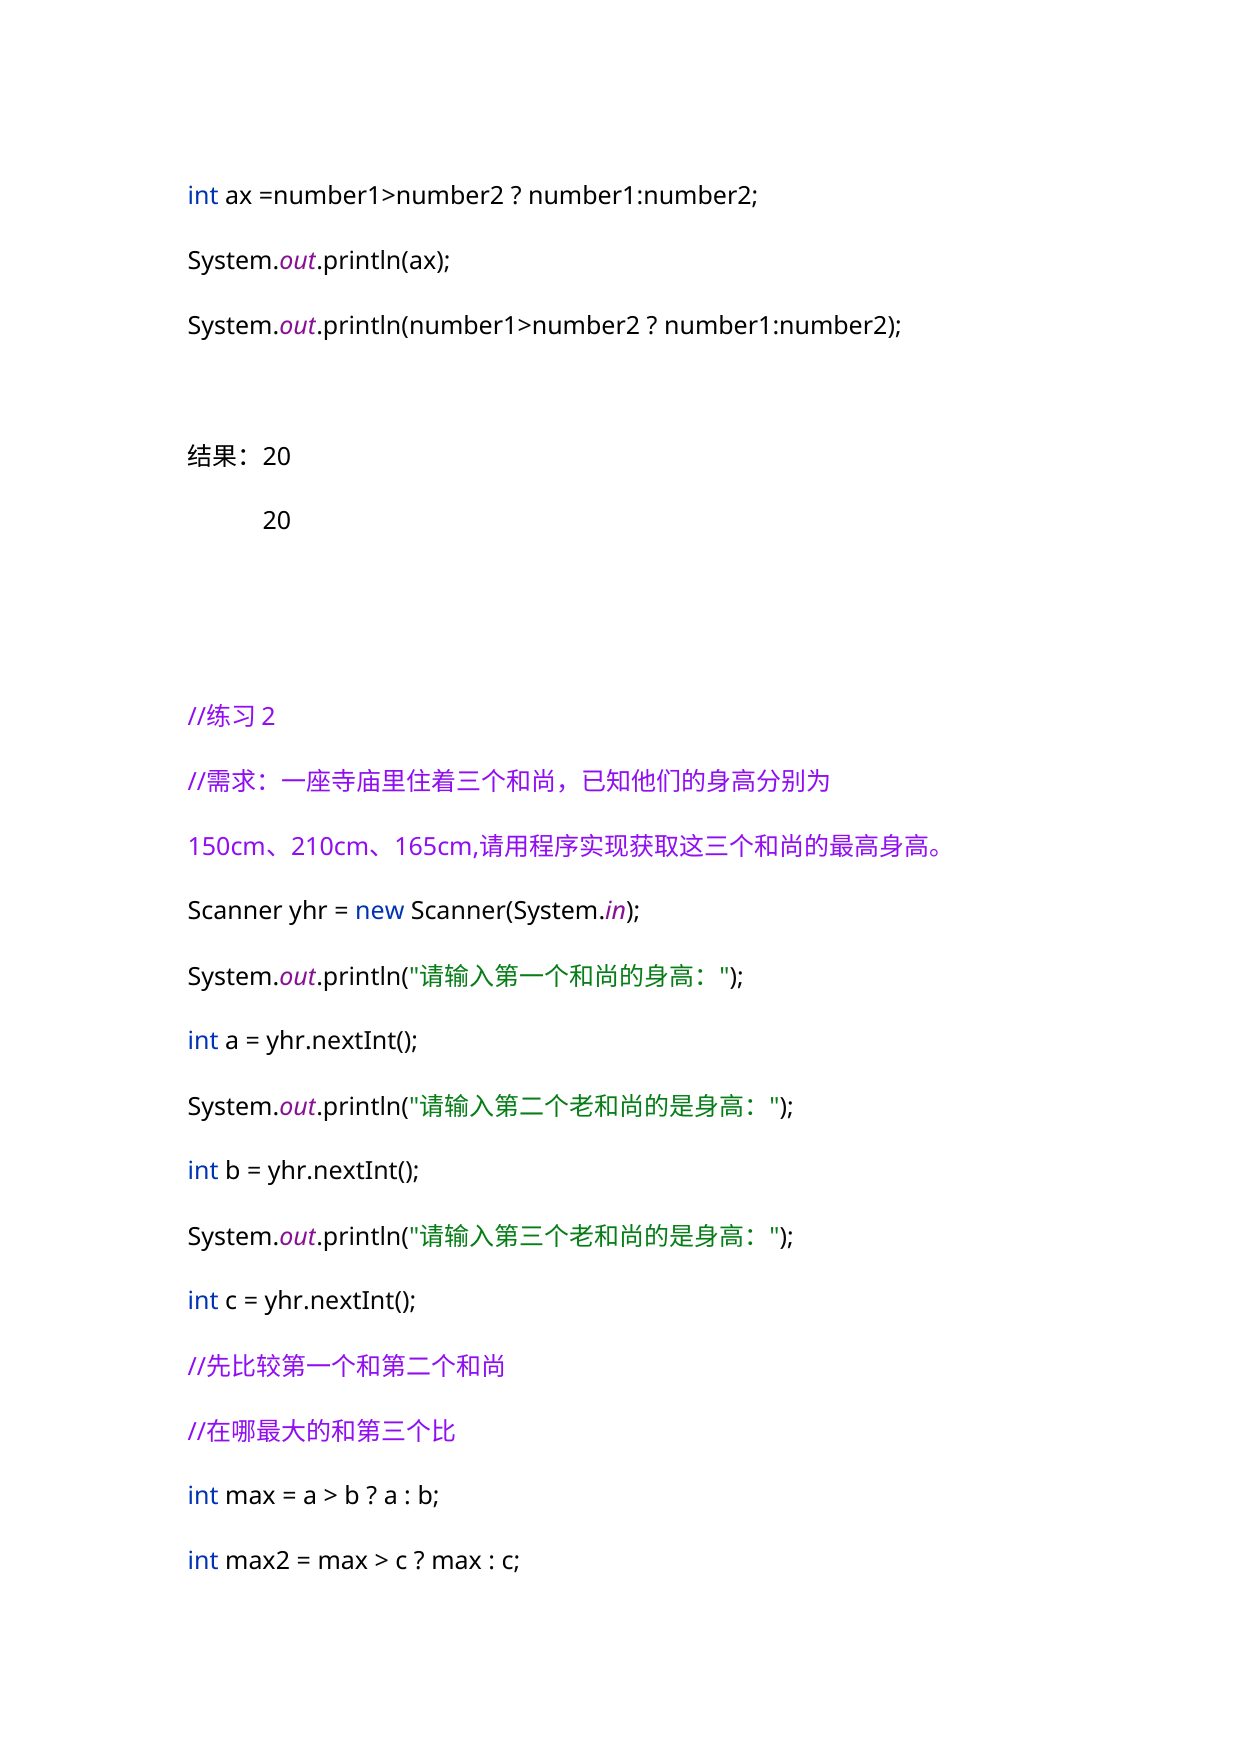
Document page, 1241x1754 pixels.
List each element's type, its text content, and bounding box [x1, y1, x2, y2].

text //先比较第一个和第二个和尚 [187, 1332, 1053, 1397]
list 20 [187, 487, 1053, 552]
text //在哪最大的和第三个比 [187, 1397, 1053, 1462]
text Scanner yhr = new Scanner(System.in); [187, 877, 1053, 942]
text int c = yhr.nextInt(); [187, 1267, 1053, 1332]
text int ax =number1>number2 ? number1:number2; [187, 162, 1053, 227]
text //需求：一座寺庙里住着三个和尚，已知他们的身高分别为150cm、210cm、165cm,请用程序实现获取这三个和尚的最高身高。 [187, 747, 1053, 877]
text int b = yhr.nextInt(); [187, 1137, 1053, 1202]
text System.out.println("请输入第二个老和尚的是身高："); [187, 1072, 1053, 1137]
text System.out.println("请输入第三个老和尚的是身高："); [187, 1202, 1053, 1267]
text //练习2 [187, 682, 1053, 747]
list 结果：20 [187, 422, 1053, 487]
text System.out.println("请输入第一个和尚的身高："); [187, 942, 1053, 1007]
text System.out.println(ax); [187, 227, 1053, 292]
text int a = yhr.nextInt(); [187, 1007, 1053, 1072]
text int max = a > b ? a : b; [187, 1462, 1053, 1527]
text System.out.println(number1>number2 ? number1:number2); [187, 292, 1053, 357]
text int max2 = max > c ? max : c; [187, 1527, 1053, 1592]
